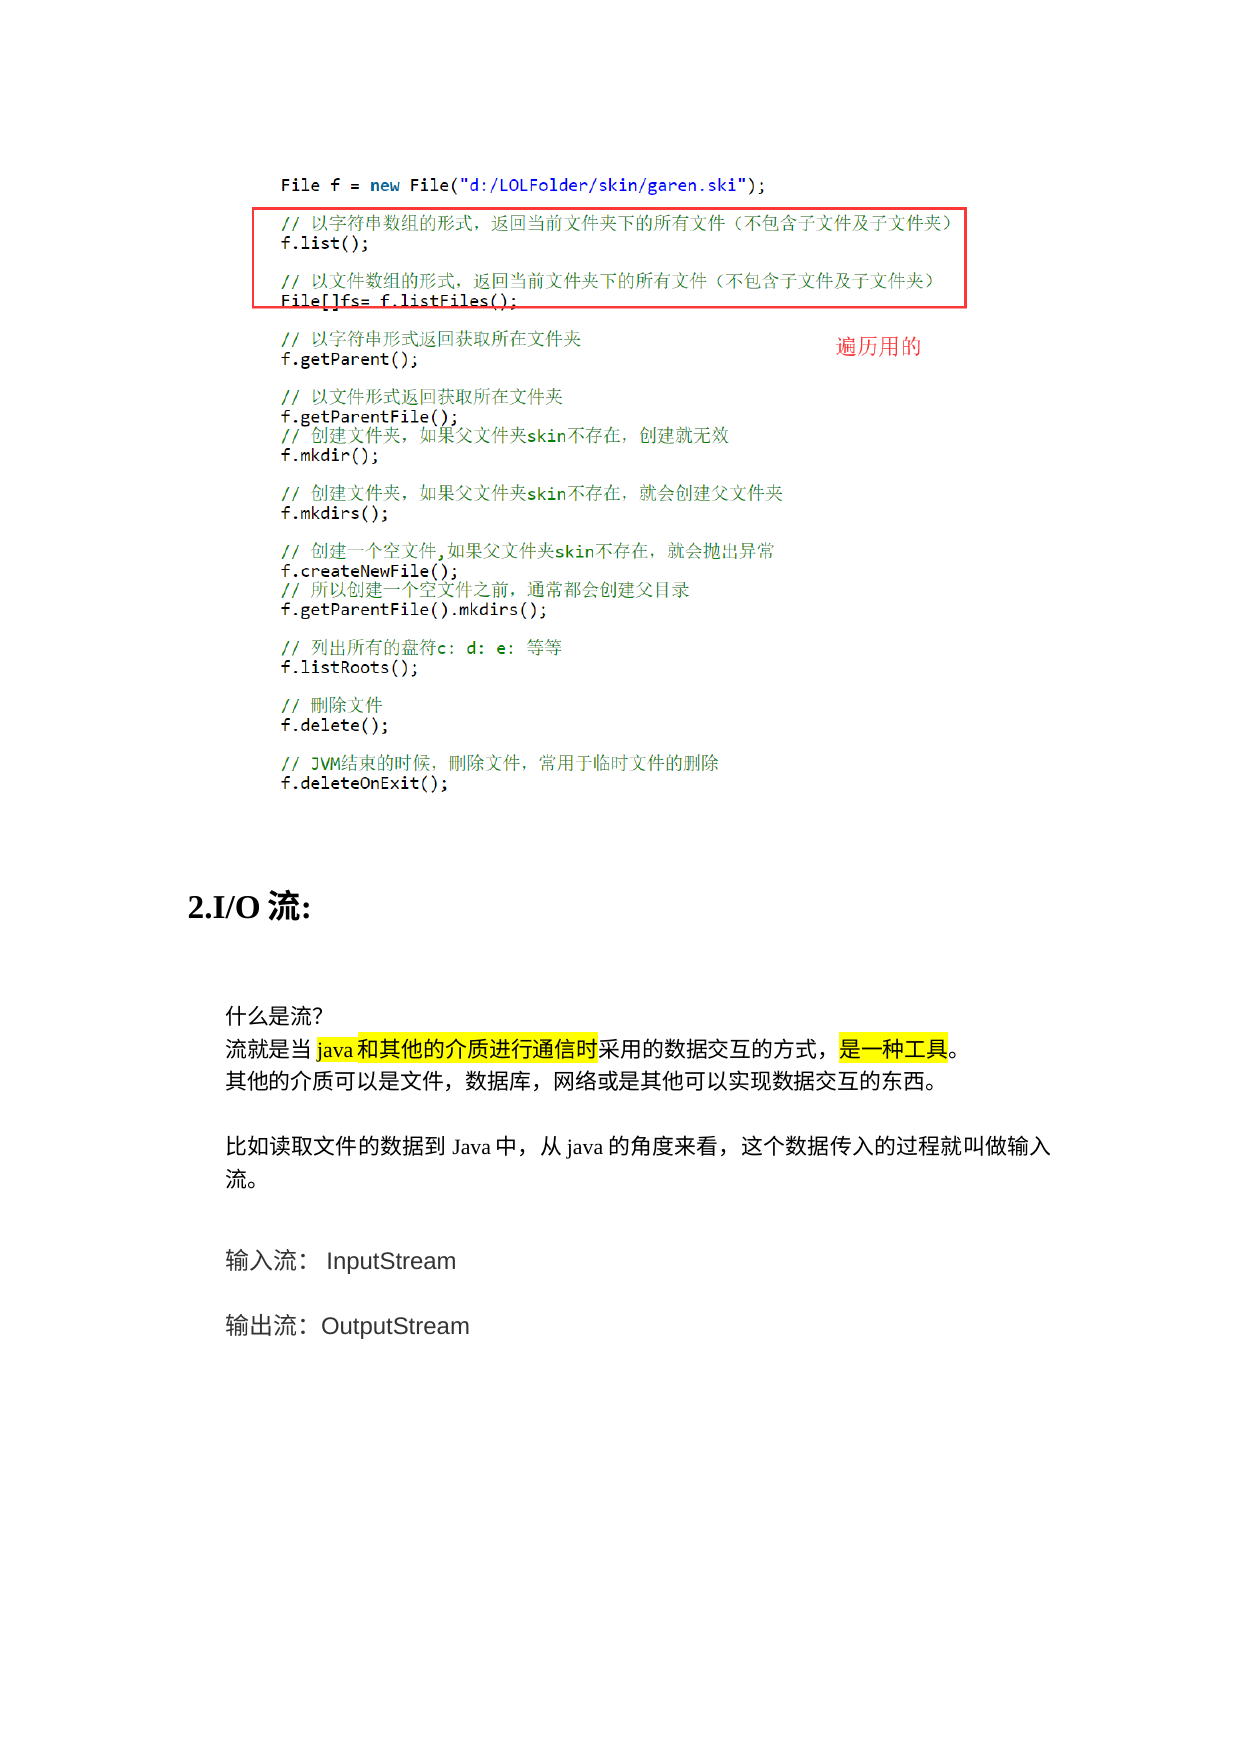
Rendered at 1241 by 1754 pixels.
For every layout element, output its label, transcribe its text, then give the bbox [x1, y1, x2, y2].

list 输入流： InputStream [225, 1226, 1053, 1291]
subtitle 2.I/O流: [187, 872, 1053, 937]
picture [225, 162, 1109, 811]
list 什么是流？ [225, 999, 1053, 1031]
list 输出流：OutputStream [225, 1291, 1053, 1356]
list 其他的介质可以是文件，数据库，网络或是其他可以实现数据交互的东西。 [225, 1064, 1053, 1096]
list 比如读取文件的数据到Java中，从java的角度来看，这个数据传入的过程就叫做输入流。 [225, 1129, 1053, 1194]
list 流就是当java和其他的介质进行通信时采用的数据交互的方式，是一种工具。 [225, 1031, 1053, 1064]
